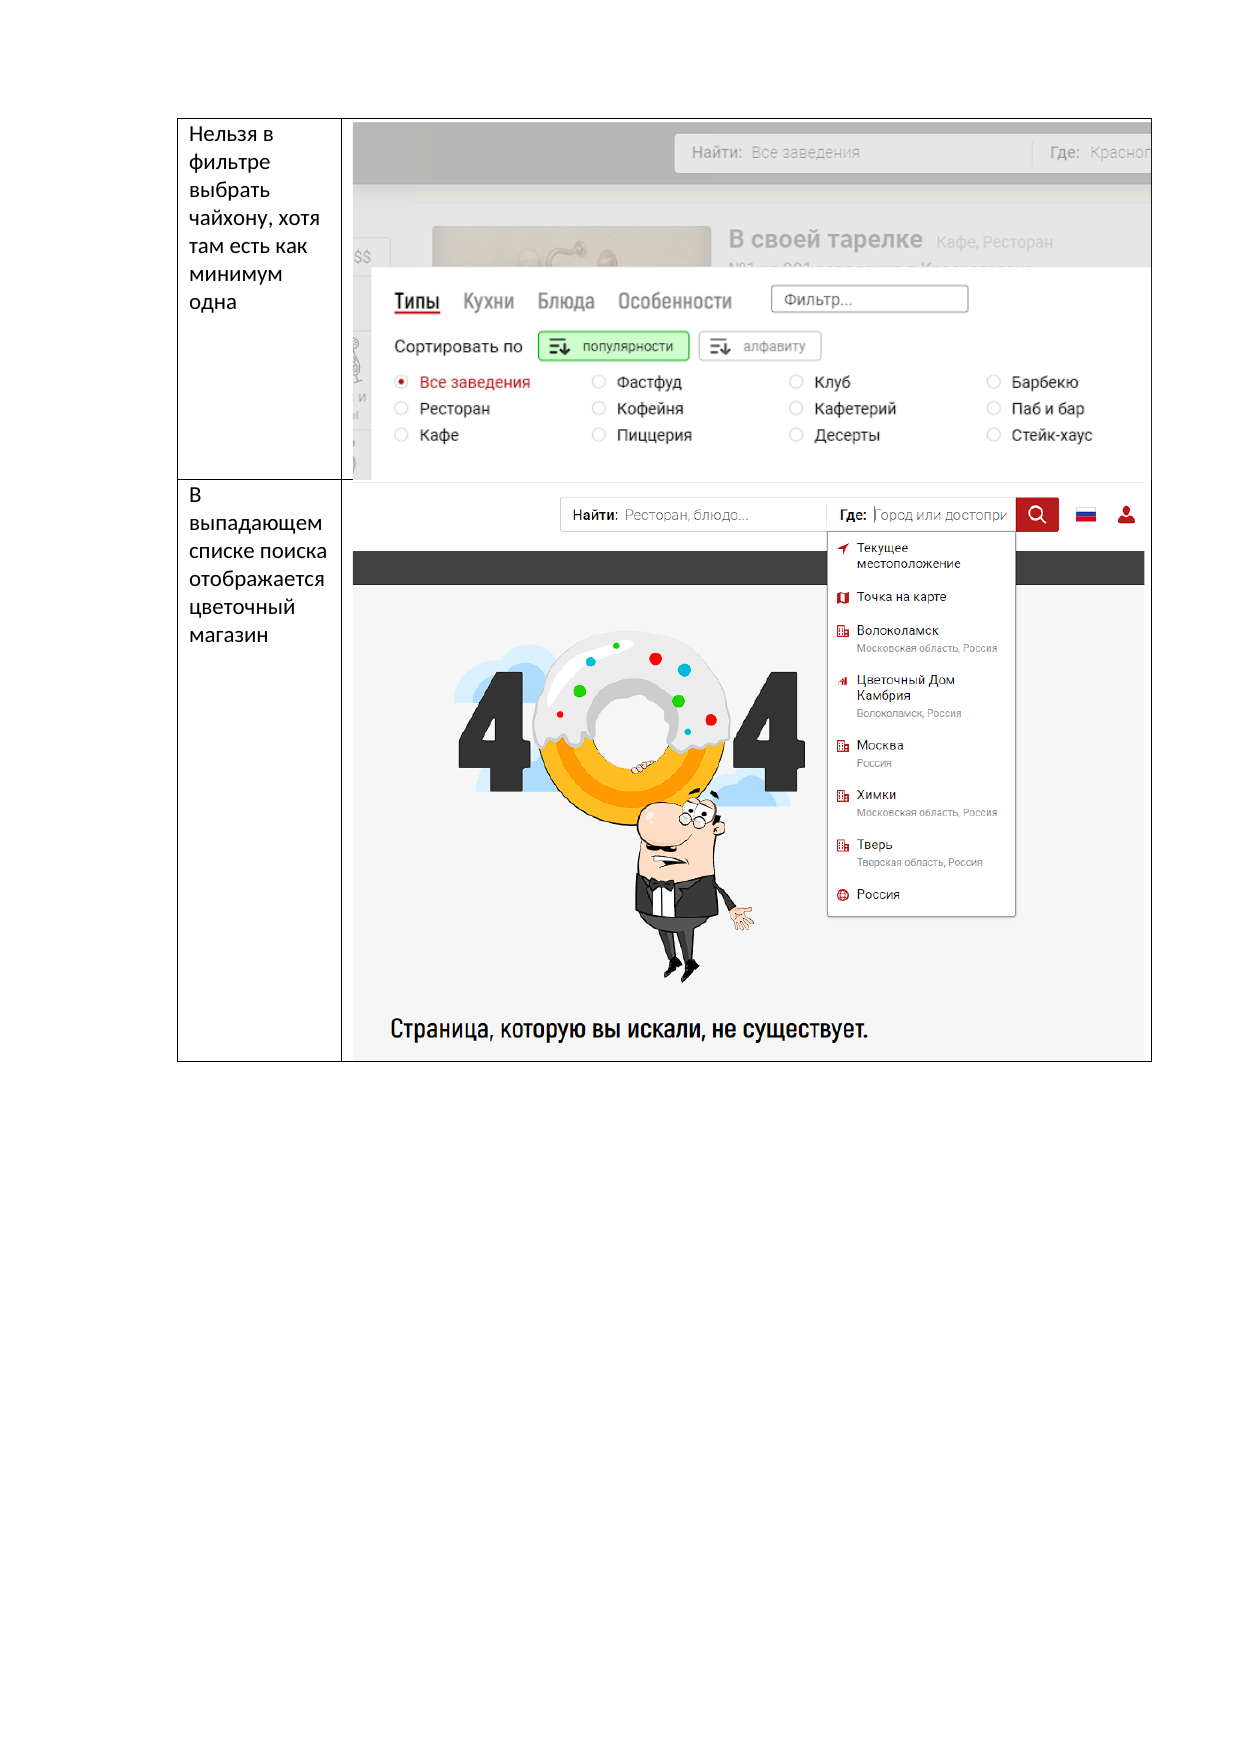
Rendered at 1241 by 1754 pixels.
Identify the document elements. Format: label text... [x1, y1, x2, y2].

table_cell [1145, 480, 1151, 1061]
table_cell В выпадающем списке поиска отображается цветочный магазин [178, 480, 341, 1061]
picture [352, 119, 1152, 1061]
table_cell Нельзя в фильтре выбрать чайхону, хотя там есть как минимум одна [178, 119, 341, 479]
table_cell [342, 480, 352, 1061]
table_cell [342, 119, 352, 479]
